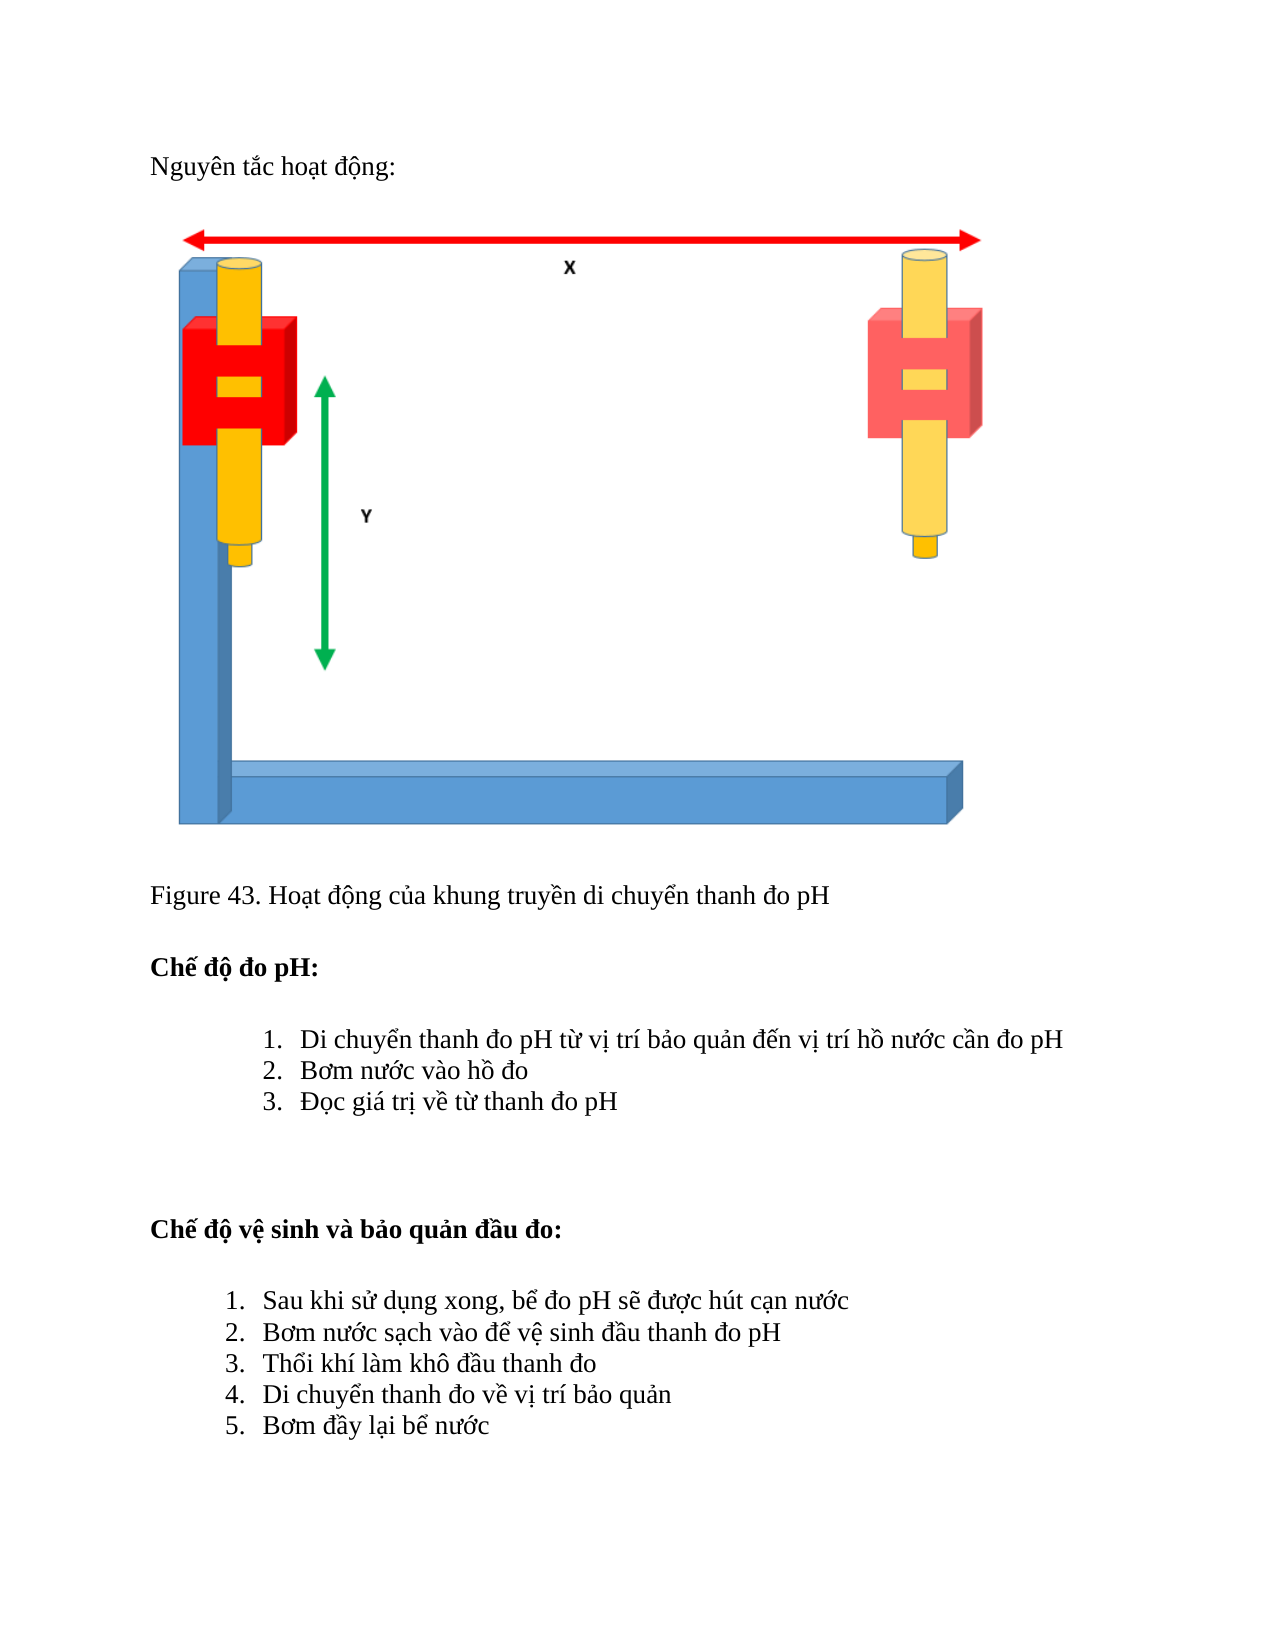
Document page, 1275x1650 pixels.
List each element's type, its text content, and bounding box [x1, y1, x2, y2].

list Bơm đầy lại bể nước [225, 1409, 1125, 1440]
text Chế độ vệ sinh và bảo quản đầu đo: [150, 1213, 1125, 1244]
list Bơm nước sạch vào để vệ sinh đầu thanh đo pH [225, 1316, 1125, 1347]
list Bơm nước vào hồ đo [262, 1054, 1125, 1085]
text Nguyên tắc hoạt động: [150, 150, 1125, 181]
text Chế độ đo pH: [150, 951, 1125, 982]
list Thổi khí làm khô đầu thanh đo [225, 1347, 1125, 1378]
picture [150, 221, 1019, 839]
list Đọc giá trị về từ thanh đo pH [262, 1085, 1125, 1116]
list Di chuyển thanh đo pH từ vị trí bảo quản đến vị trí hồ nước cần đo pH [262, 1023, 1125, 1054]
list Di chuyển thanh đo về vị trí bảo quản [225, 1378, 1125, 1409]
list Sau khi sử dụng xong, bể đo pH sẽ được hút cạn nước [225, 1284, 1125, 1316]
